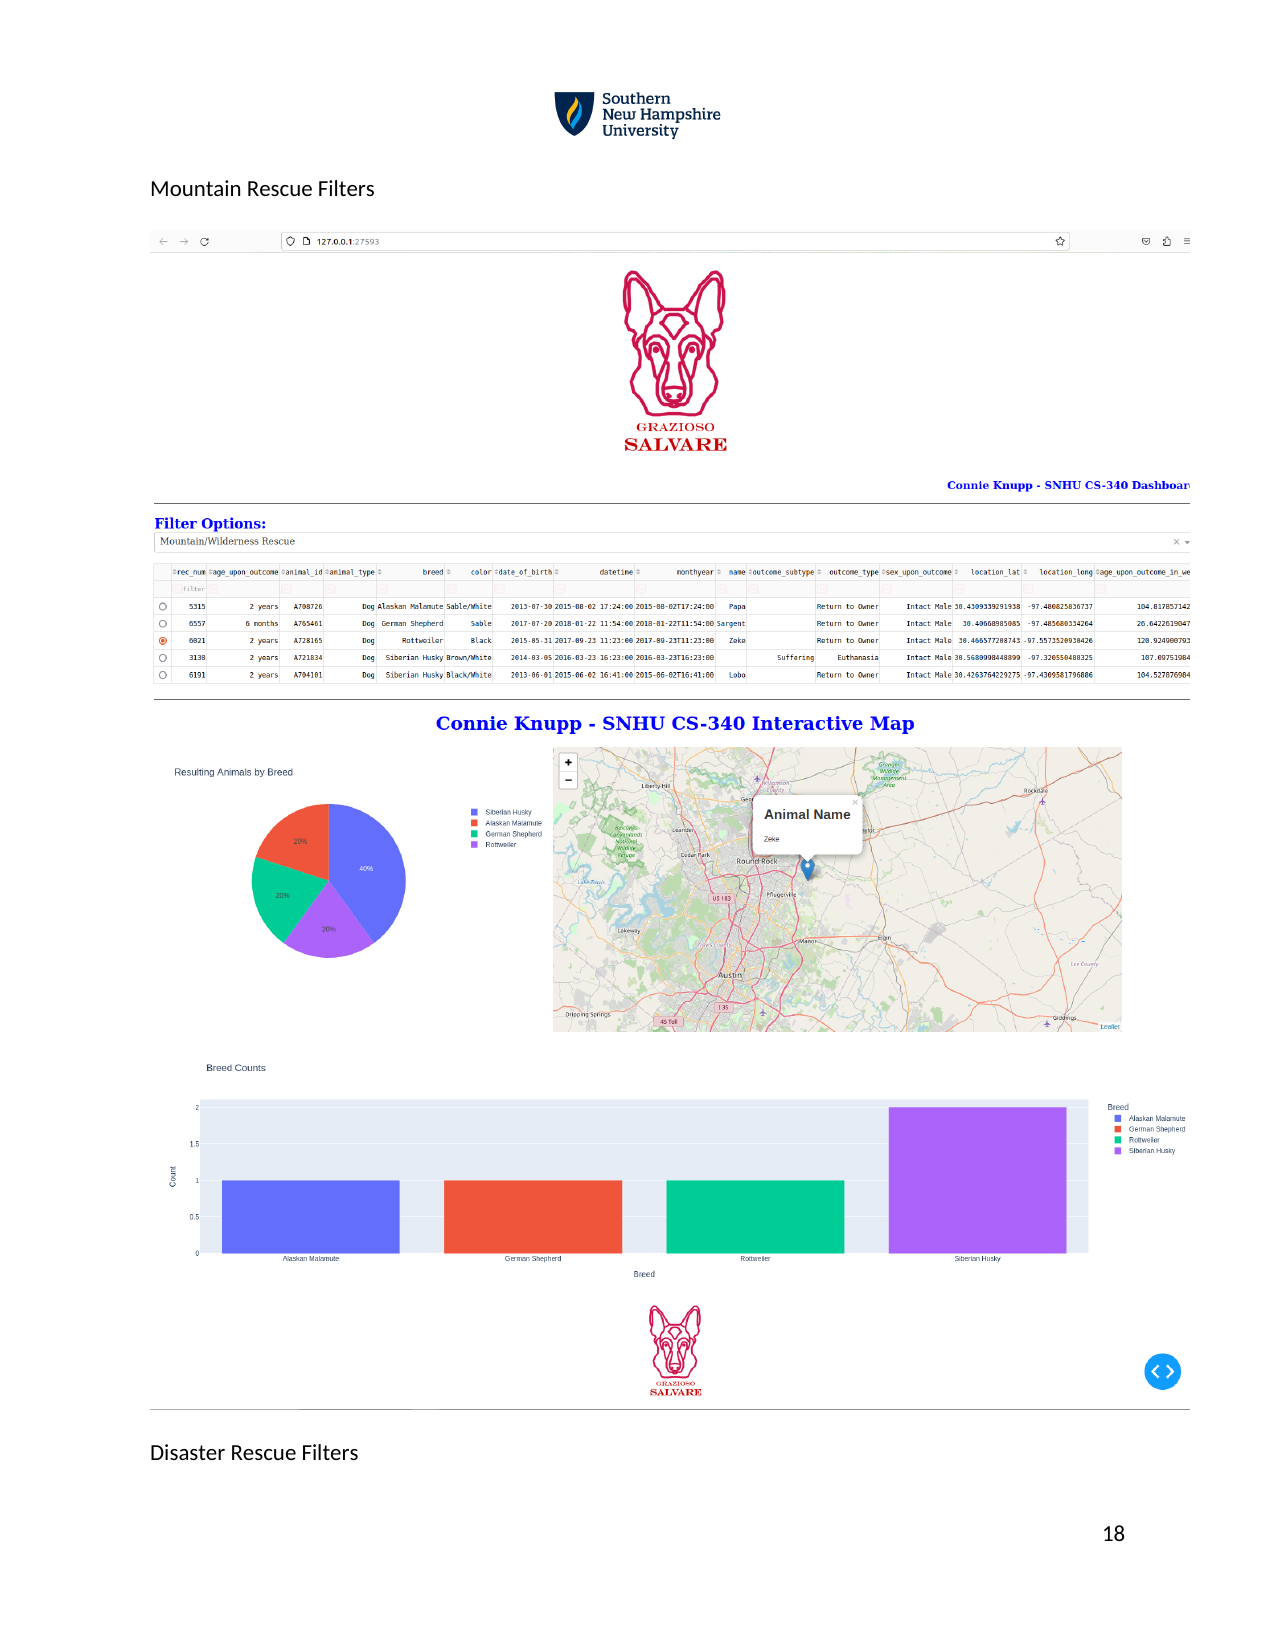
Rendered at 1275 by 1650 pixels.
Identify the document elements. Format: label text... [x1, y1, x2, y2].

picture [546, 75, 729, 154]
text Mountain Rescue Filters [150, 174, 1125, 230]
picture [150, 230, 1190, 1410]
text Disaster Rescue Filters [150, 1438, 1125, 1466]
